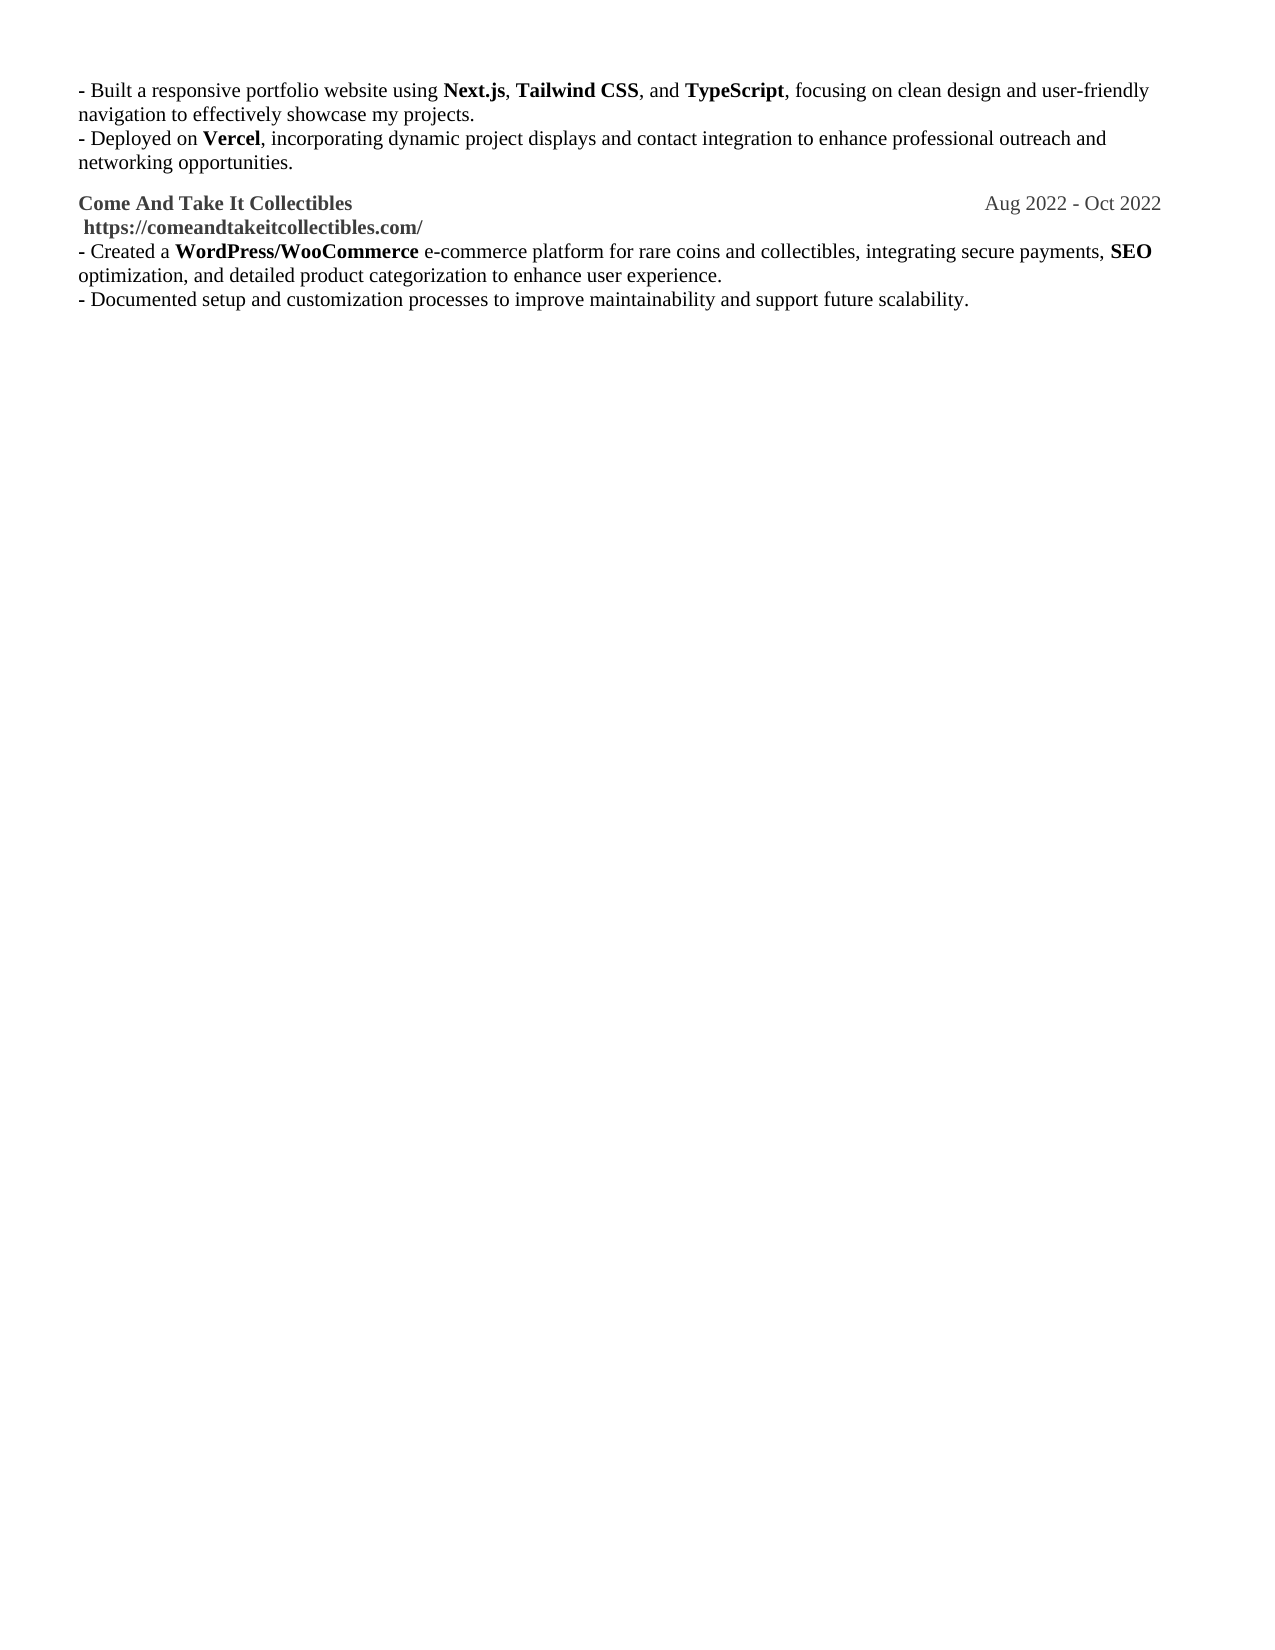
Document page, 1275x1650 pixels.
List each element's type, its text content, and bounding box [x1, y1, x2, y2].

text Come And Take It Collectibles Aug 2022 - Oct 2022 [78, 191, 1197, 215]
text - Documented setup and customization processes to improve maintainability and support future scalability. [78, 287, 1197, 311]
text https://comeandtakeitcollectibles.com/ [78, 215, 1197, 239]
text - Created a WordPress/WooCommerce e-commerce platform for rare coins and collectibles, integrating secure payments, SEO optimization, and detailed product categorization to enhance user experience. [78, 239, 1197, 287]
text - Built a responsive portfolio website using Next.js, Tailwind CSS, and TypeScript, focusing on clean design and user-friendly navigation to effectively showcase my projects. [78, 78, 1197, 126]
text - Deployed on Vercel, incorporating dynamic project displays and contact integration to enhance professional outreach and networking opportunities. [78, 126, 1197, 174]
